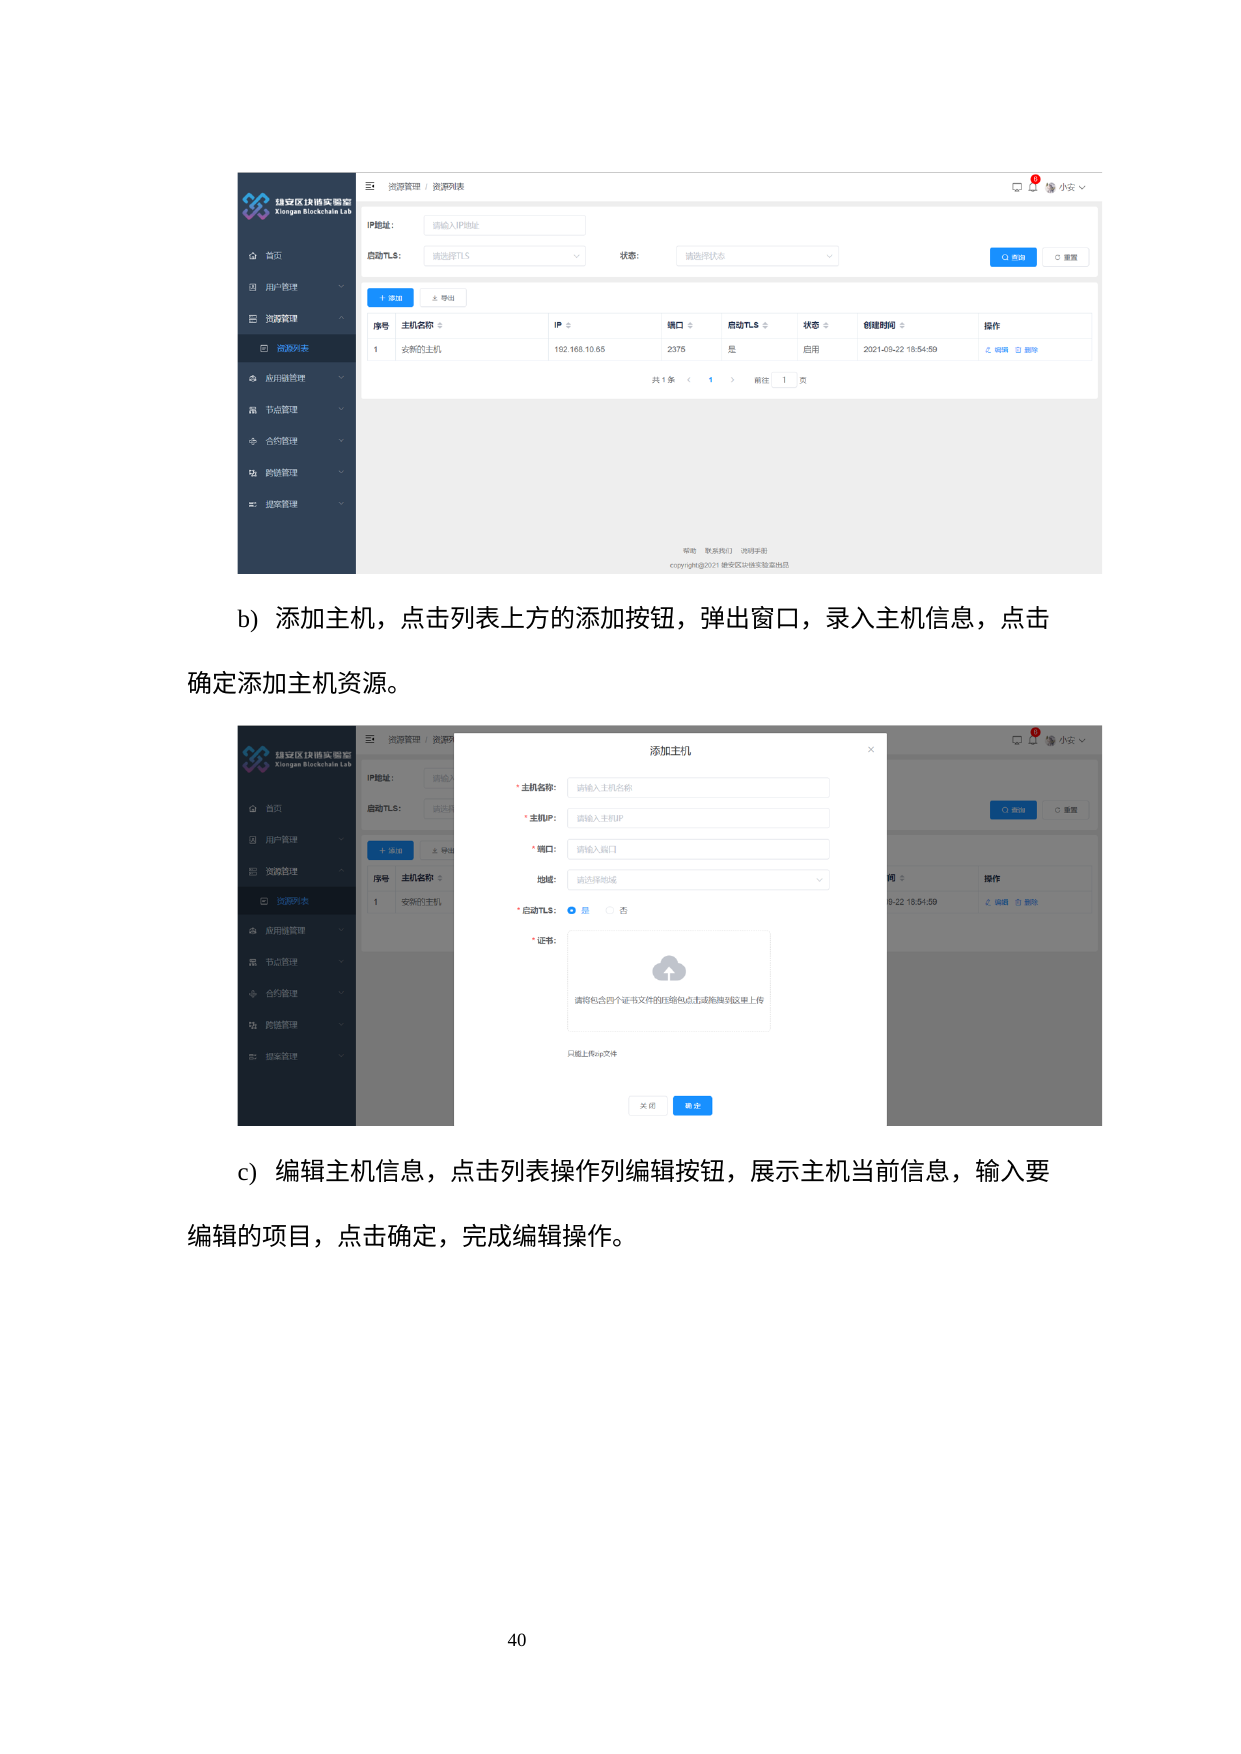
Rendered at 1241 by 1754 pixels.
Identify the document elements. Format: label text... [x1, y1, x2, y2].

list 编辑主机信息，点击列表操作列编辑按钮，展示主机当前信息，输入要编辑的项目，点击确定，完成编辑操作。 [187, 1137, 1053, 1267]
picture [237, 725, 1103, 1126]
picture [237, 172, 1103, 574]
list 添加主机，点击列表上方的添加按钮，弹出窗口，录入主机信息，点击确定添加主机资源。 [187, 584, 1053, 714]
